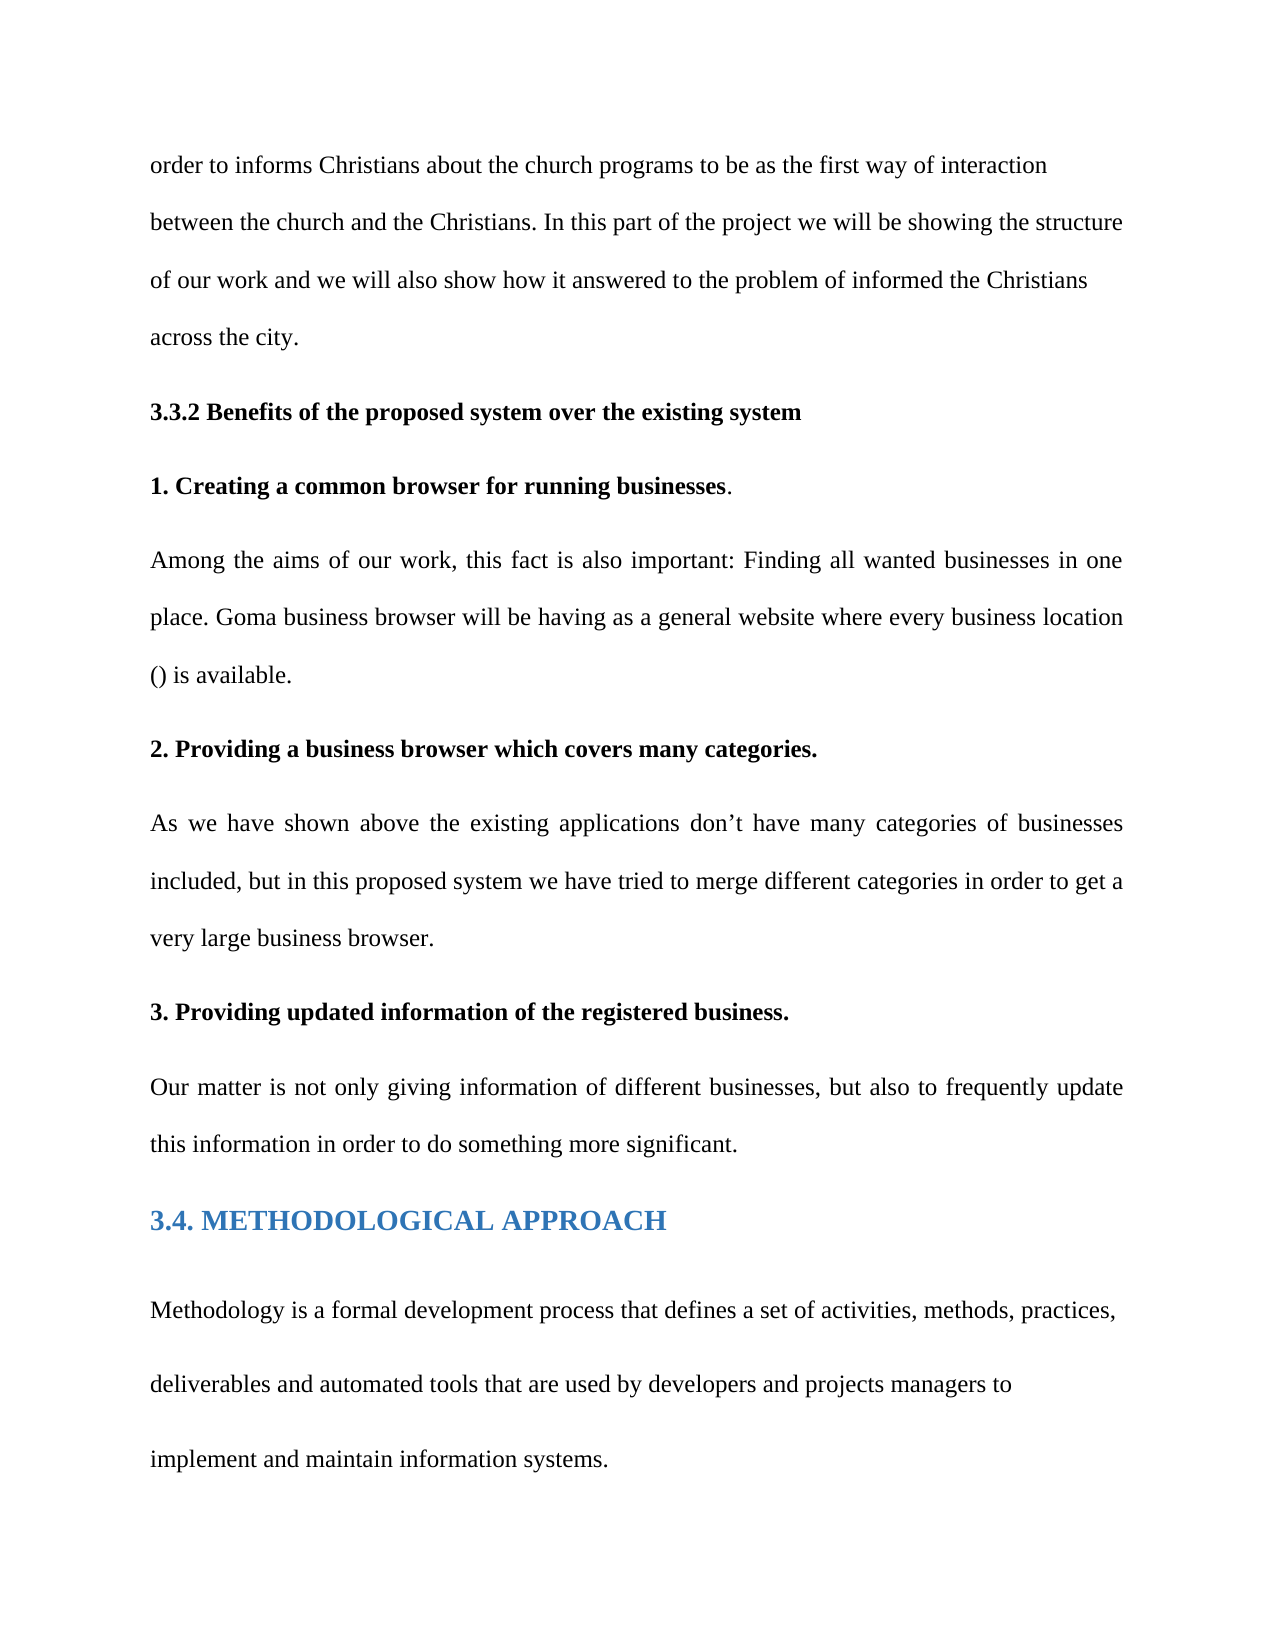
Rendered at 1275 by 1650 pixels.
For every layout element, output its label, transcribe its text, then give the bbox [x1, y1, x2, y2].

text 1. Creating a common browser for running businesses. [150, 471, 1125, 499]
text 3.4. METHODOLOGICAL APPROACH [150, 1203, 1125, 1237]
text 3.3.2 Benefits of the proposed system over the existing system [150, 397, 1125, 425]
text deliverables and automated tools that are used by developers and projects managers to [150, 1369, 1125, 1398]
text Our matter is not only giving information of different businesses, but also to frequently update this information in order to do something more significant. [150, 1072, 1125, 1158]
text Among the aims of our work, this fact is also important: Finding all wanted businesses in one place. Goma business browser will be having as a general website where every business location () is available. [150, 545, 1125, 689]
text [150, 150, 1125, 351]
text 3. Providing updated information of the registered business. [150, 997, 1125, 1026]
text implement and maintain information systems. [150, 1444, 1125, 1472]
text Methodology is a formal development process that defines a set of activities, methods, practices, [150, 1295, 1125, 1324]
text 2. Providing a business browser which covers many categories. [150, 734, 1125, 763]
text As we have shown above the existing applications don’t have many categories of businesses included, but in this proposed system we have tried to merge different categories in order to get a very large business browser. [150, 808, 1125, 952]
